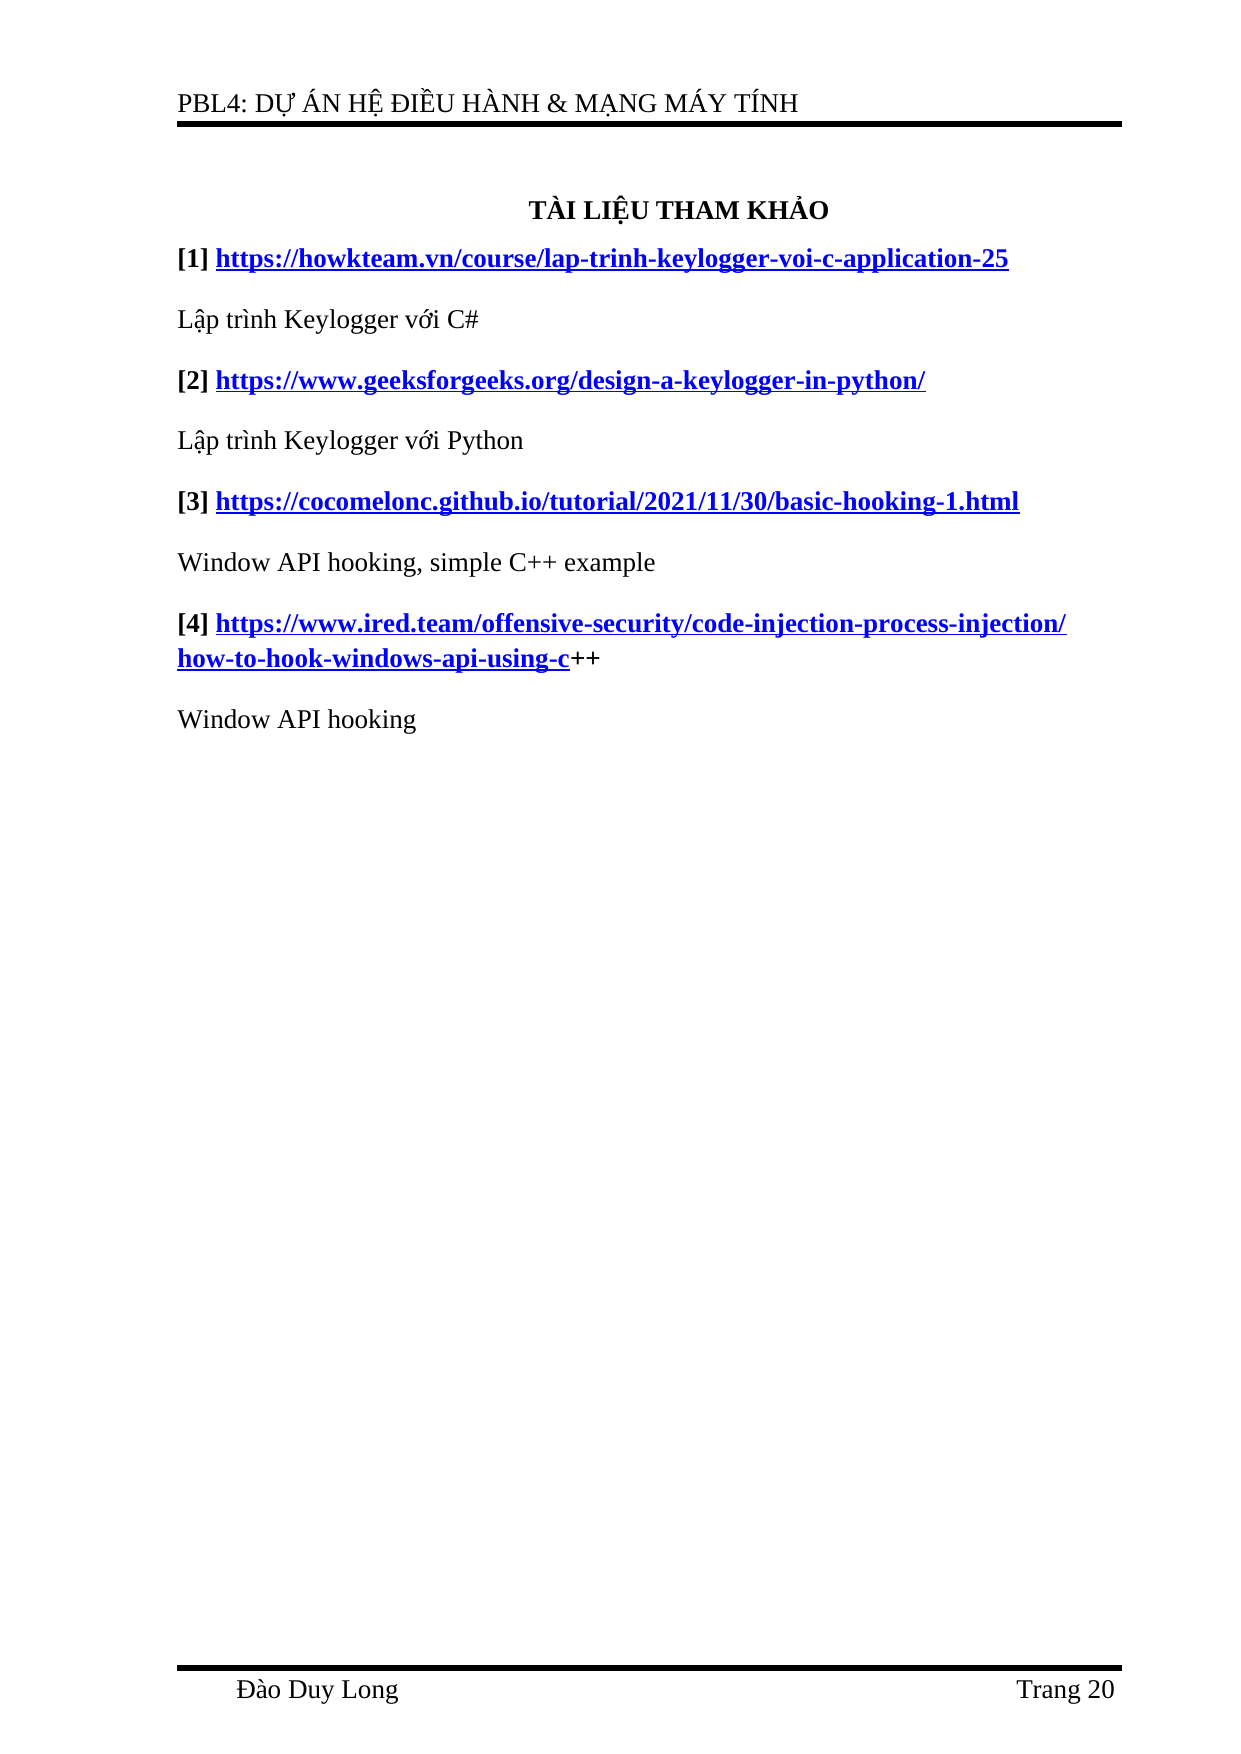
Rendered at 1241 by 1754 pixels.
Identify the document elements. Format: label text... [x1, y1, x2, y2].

list Lập trình Keylogger với C# [177, 303, 1122, 334]
list [4] https://www.ired.team/offensive-security/code-injection-process-injection/how-to-hook-windows-api-using-c++ [177, 607, 1122, 673]
title TÀI LIỆU THAM KHẢO [177, 194, 1122, 225]
list Window API hooking, simple C++ example [177, 546, 1122, 577]
list [3] https://cocomelonc.github.io/tutorial/2021/11/30/basic-hooking-1.html [177, 485, 1122, 516]
list Window API hooking [177, 703, 1122, 734]
list [2] https://www.geeksforgeeks.org/design-a-keylogger-in-python/ [177, 364, 1122, 395]
list Lập trình Keylogger với Python [177, 424, 1122, 456]
list [1] https://howkteam.vn/course/lap-trinh-keylogger-voi-c-application-25 [177, 242, 1122, 273]
